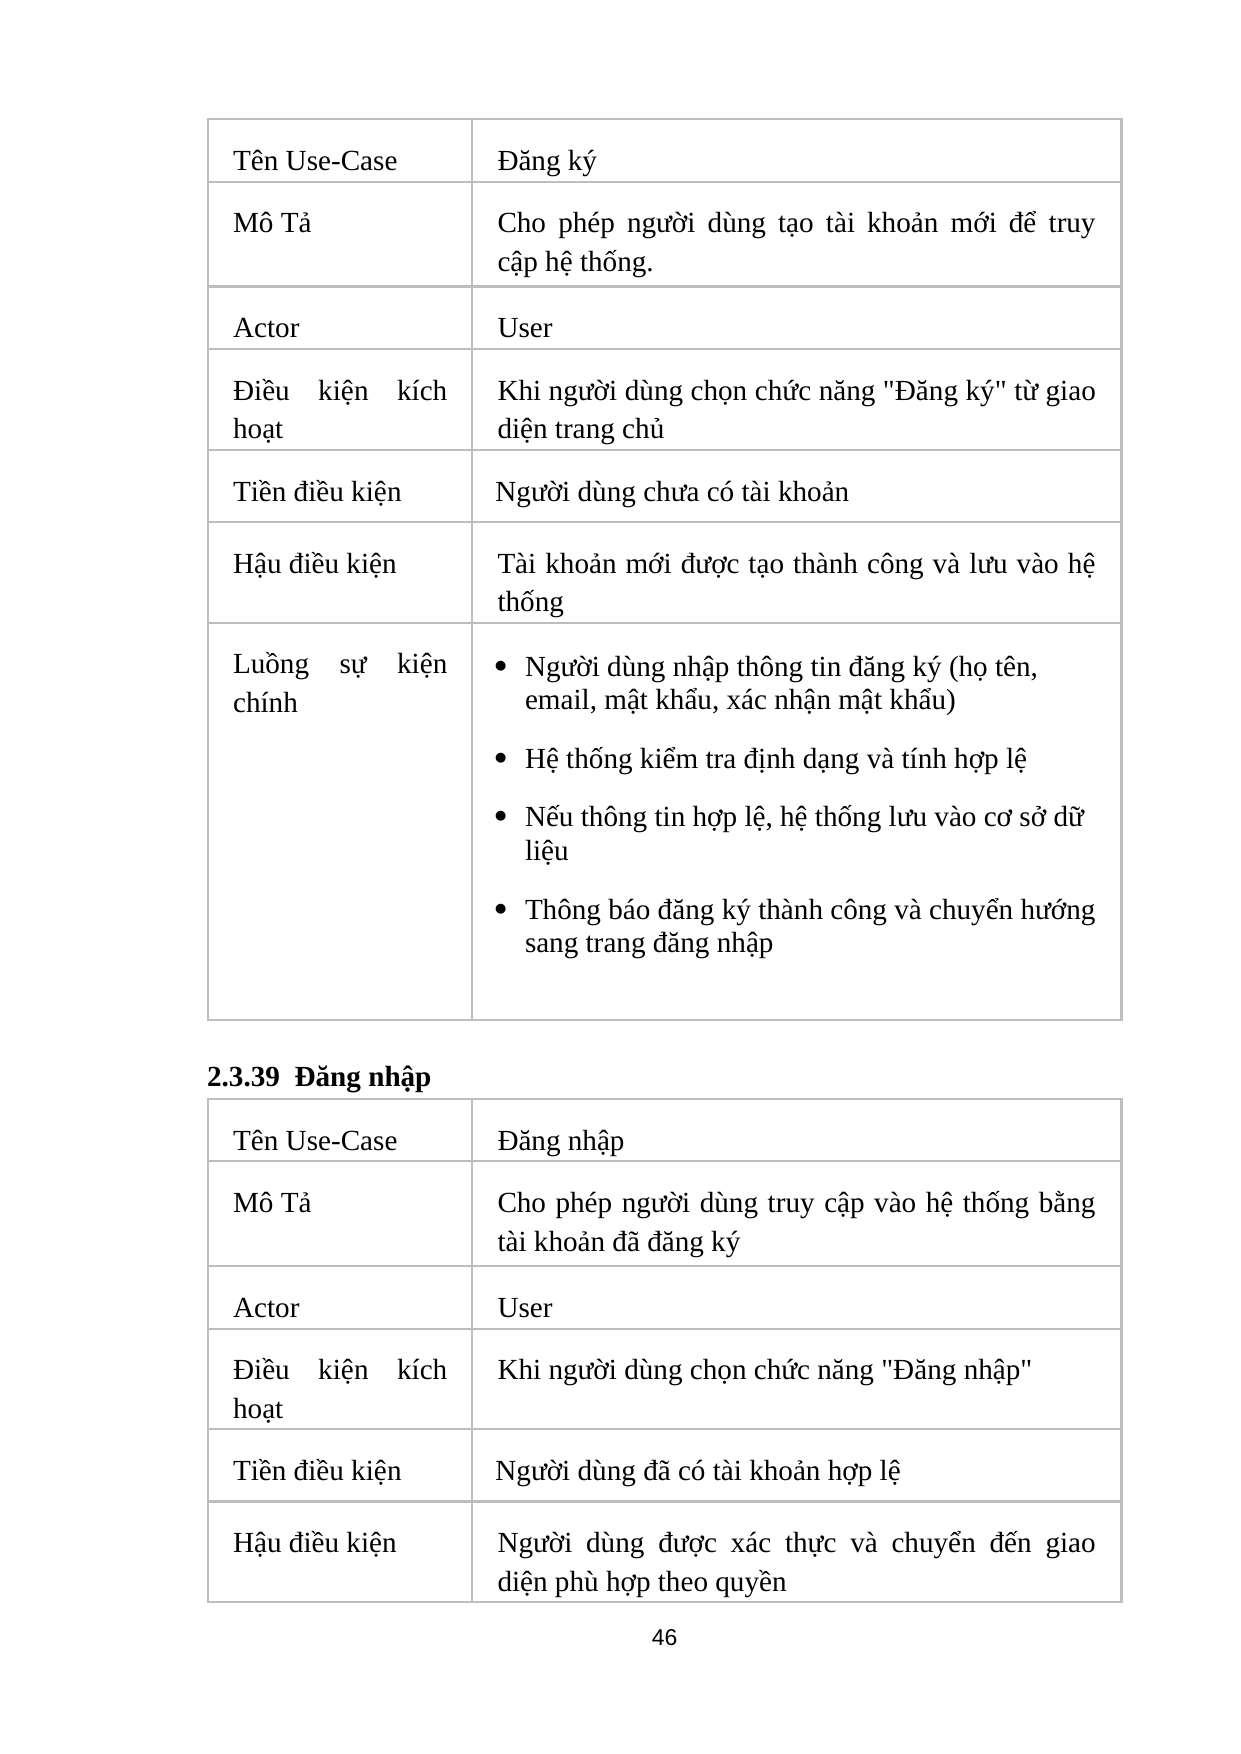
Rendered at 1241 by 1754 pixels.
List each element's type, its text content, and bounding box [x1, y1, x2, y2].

table_header Đăng ký [473, 120, 1120, 181]
table_cell Actor [209, 1267, 471, 1327]
table_cell Người dùng được xác thực và chuyển đến giao diện phù hợp theo quyền [473, 1503, 1120, 1601]
table_cell Actor [209, 288, 471, 348]
table_cell Người dùng nhập thông tin đăng ký (họ tên, email, mật khẩu, xác nhận mật khẩu) Hệ thống kiểm tra định dạng và tính hợp lệ Nếu thông tin hợp lệ, hệ thống lưu vào cơ sở dữ liệu Thông báo đăng ký thành công và chuyển hướng sang trang đăng nhập [473, 624, 1120, 1018]
table_header Tên Use-Case [209, 1100, 471, 1160]
table_cell Hậu điều kiện [209, 1503, 471, 1601]
table_cell Tiền điều kiện [209, 1430, 471, 1500]
table_cell User [473, 288, 1120, 348]
table_header Tên Use-Case [209, 120, 471, 181]
table_cell Tài khoản mới được tạo thành công và lưu vào hệ thống [473, 523, 1120, 622]
table_cell Cho phép người dùng truy cập vào hệ thống bằng tài khoản đã đăng ký [473, 1162, 1120, 1265]
table_cell Điều kiện kích hoạt [209, 1330, 471, 1428]
table_cell Luồng sự kiện chính [209, 624, 471, 1018]
table_cell Mô Tả [209, 183, 471, 285]
text 2.3.39 Đăng nhập [207, 1059, 1122, 1093]
table_cell Mô Tả [209, 1162, 471, 1265]
table_cell Tiền điều kiện [209, 451, 471, 521]
table_cell Cho phép người dùng tạo tài khoản mới để truy cập hệ thống. [473, 183, 1120, 285]
table_cell User [473, 1267, 1120, 1327]
table_cell Khi người dùng chọn chức năng "Đăng nhập" [473, 1330, 1120, 1428]
table_cell Điều kiện kích hoạt [209, 350, 471, 449]
table_cell Người dùng đã có tài khoản hợp lệ [473, 1430, 1120, 1500]
table_cell Khi người dùng chọn chức năng "Đăng ký" từ giao diện trang chủ [473, 350, 1120, 449]
table_cell Người dùng chưa có tài khoản [473, 451, 1120, 521]
table_cell Hậu điều kiện [209, 523, 471, 622]
table_header Đăng nhập [473, 1100, 1120, 1160]
